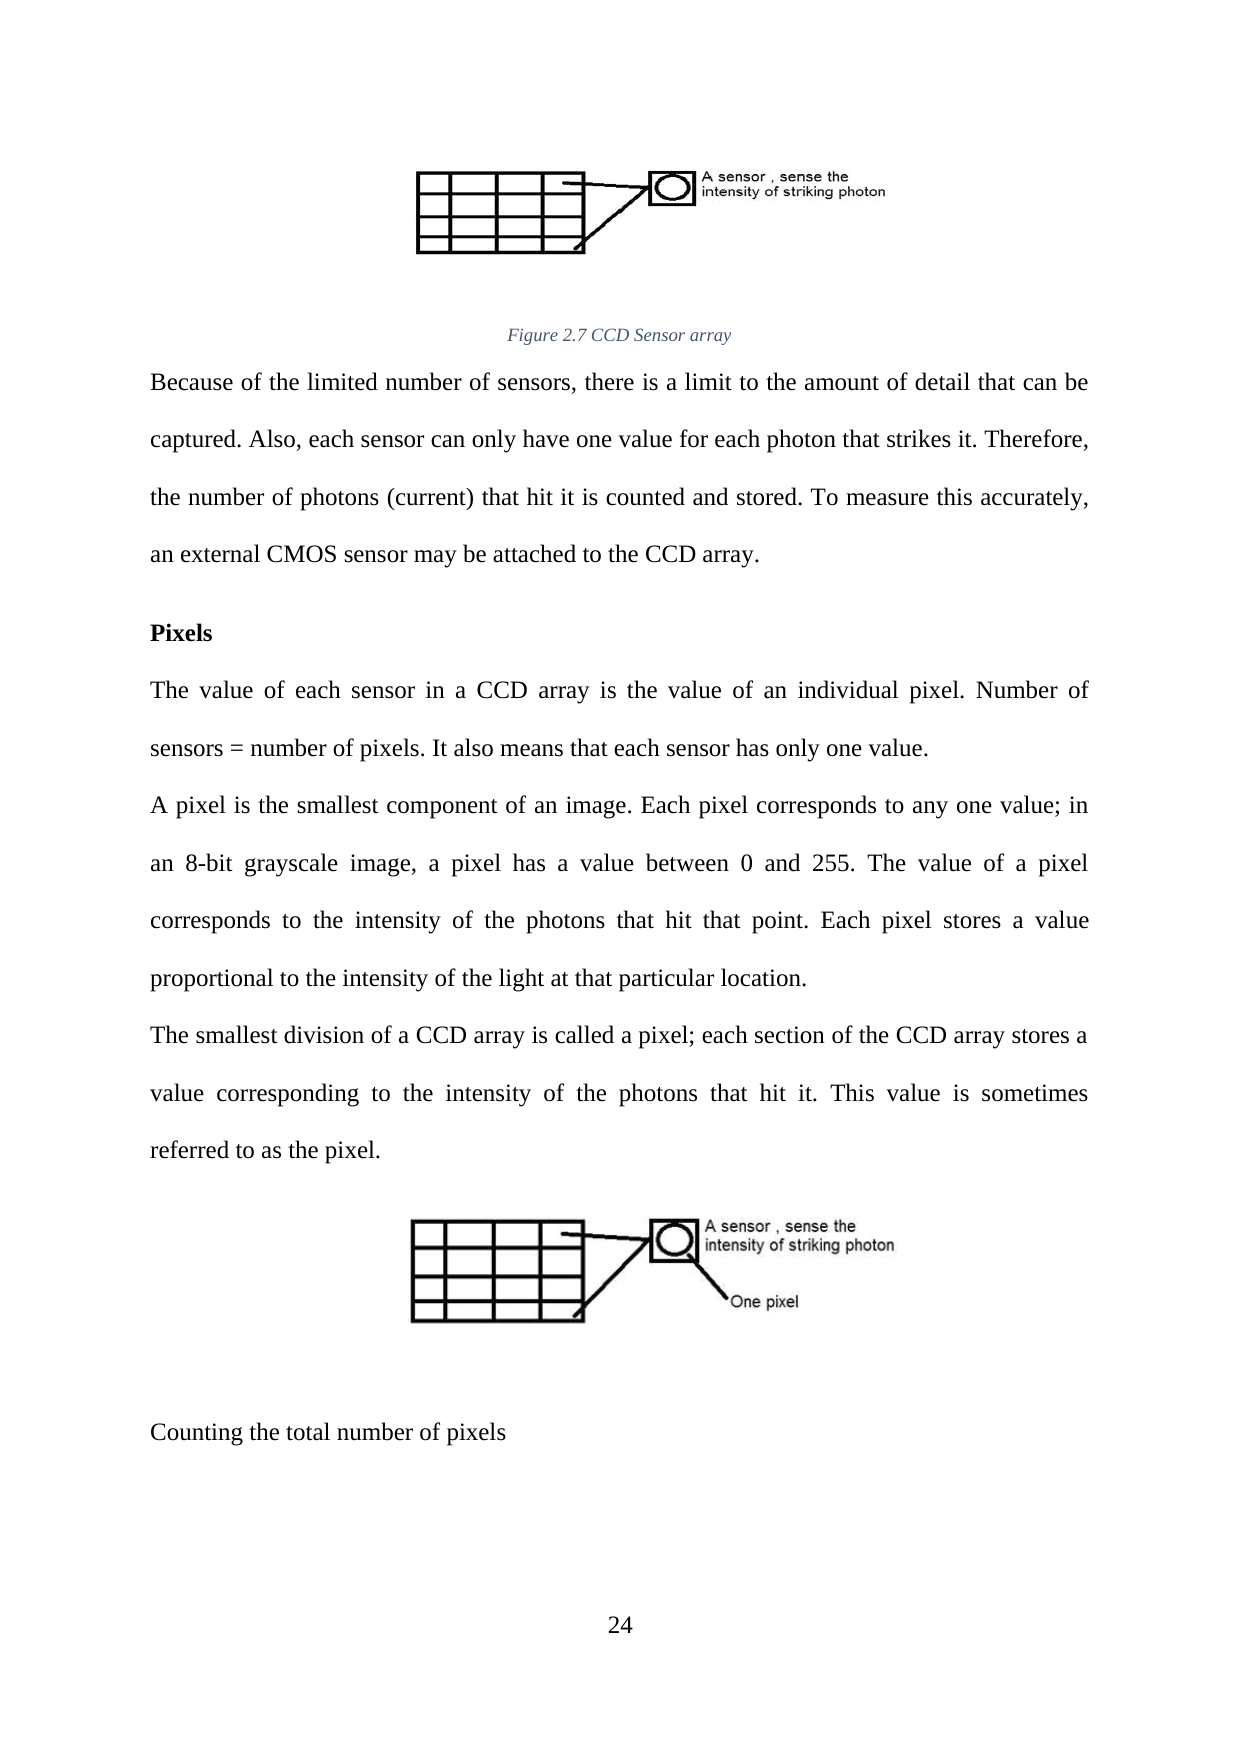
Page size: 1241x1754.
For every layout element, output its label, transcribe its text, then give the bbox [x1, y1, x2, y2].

picture [342, 1192, 899, 1376]
text A pixel is the smallest component of an image. Each pixel corresponds to any one value; in an 8-bit grayscale image, a pixel has a value between 0 and 255. The value of a pixel corresponds to the intensity of the photons that hit that point. Each pixel stores a value proportional to the intensity of the light at that particular location. [150, 790, 1090, 992]
text Counting the total number of pixels [150, 1417, 1090, 1445]
text Pixels [150, 618, 1090, 647]
text The smallest division of a CCD array is called a pixel; each section of the CCD array stores a value corresponding to the intensity of the photons that hit it. This value is sometimes referred to as the pixel. [150, 1020, 1090, 1164]
text Because of the limited number of sensors, there is a limit to the amount of detail that can be captured. Also, each sensor can only have one value for each photon that strikes it. Therefore, the number of photons (current) that hit it is counted and stored. To measure this accurately, an external CMOS sensor may be attached to the CCD array. [150, 367, 1090, 568]
text Figure 2.7 CCD Sensor array [150, 324, 1090, 345]
picture [350, 150, 890, 296]
text The value of each sensor in a CCD array is the value of an individual pixel. Number of sensors = number of pixels. It also means that each sensor has only one value. [150, 675, 1090, 762]
